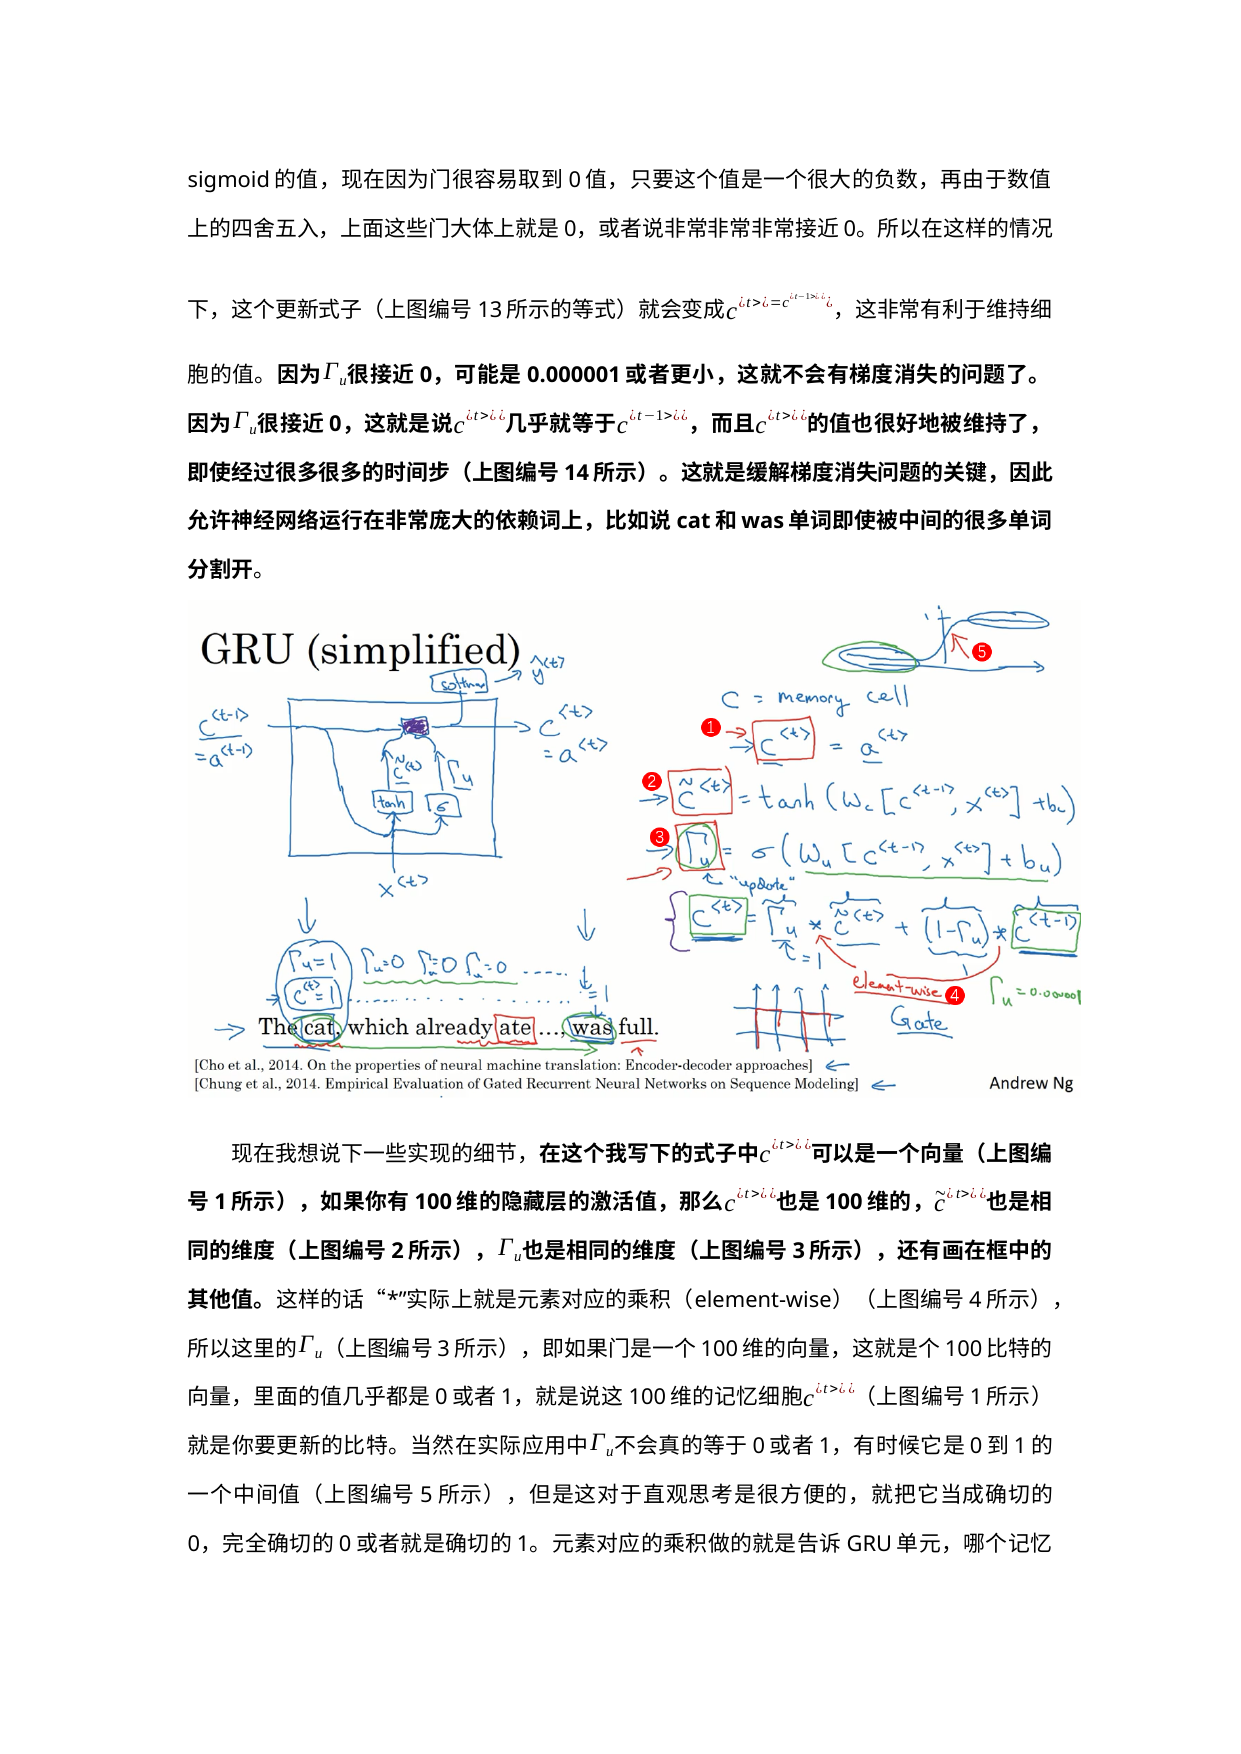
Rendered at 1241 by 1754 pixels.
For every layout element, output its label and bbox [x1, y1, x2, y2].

text [187, 1135, 1053, 1558]
picture [187, 600, 1088, 1098]
text [187, 162, 1053, 584]
